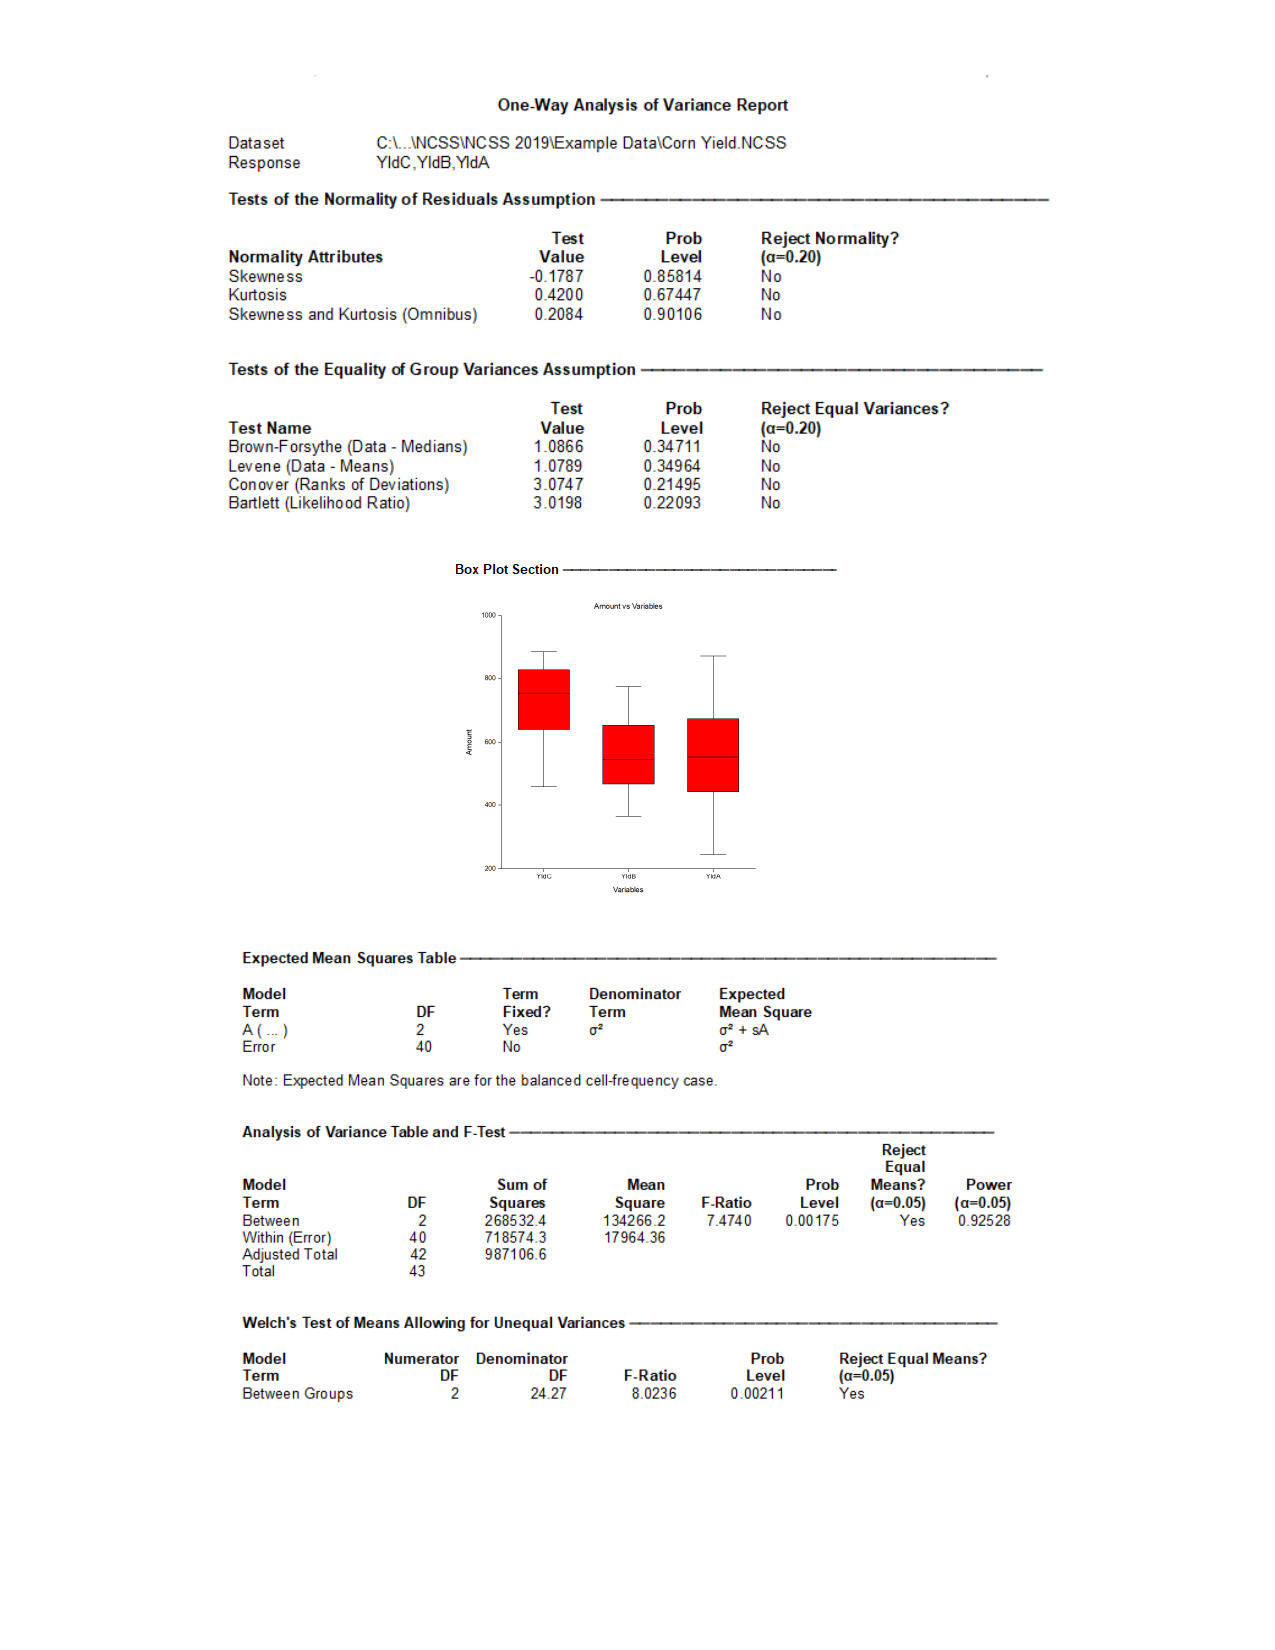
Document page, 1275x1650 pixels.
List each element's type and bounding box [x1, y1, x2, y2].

picture [438, 562, 837, 928]
picture [233, 946, 1042, 1433]
picture [216, 75, 1059, 544]
